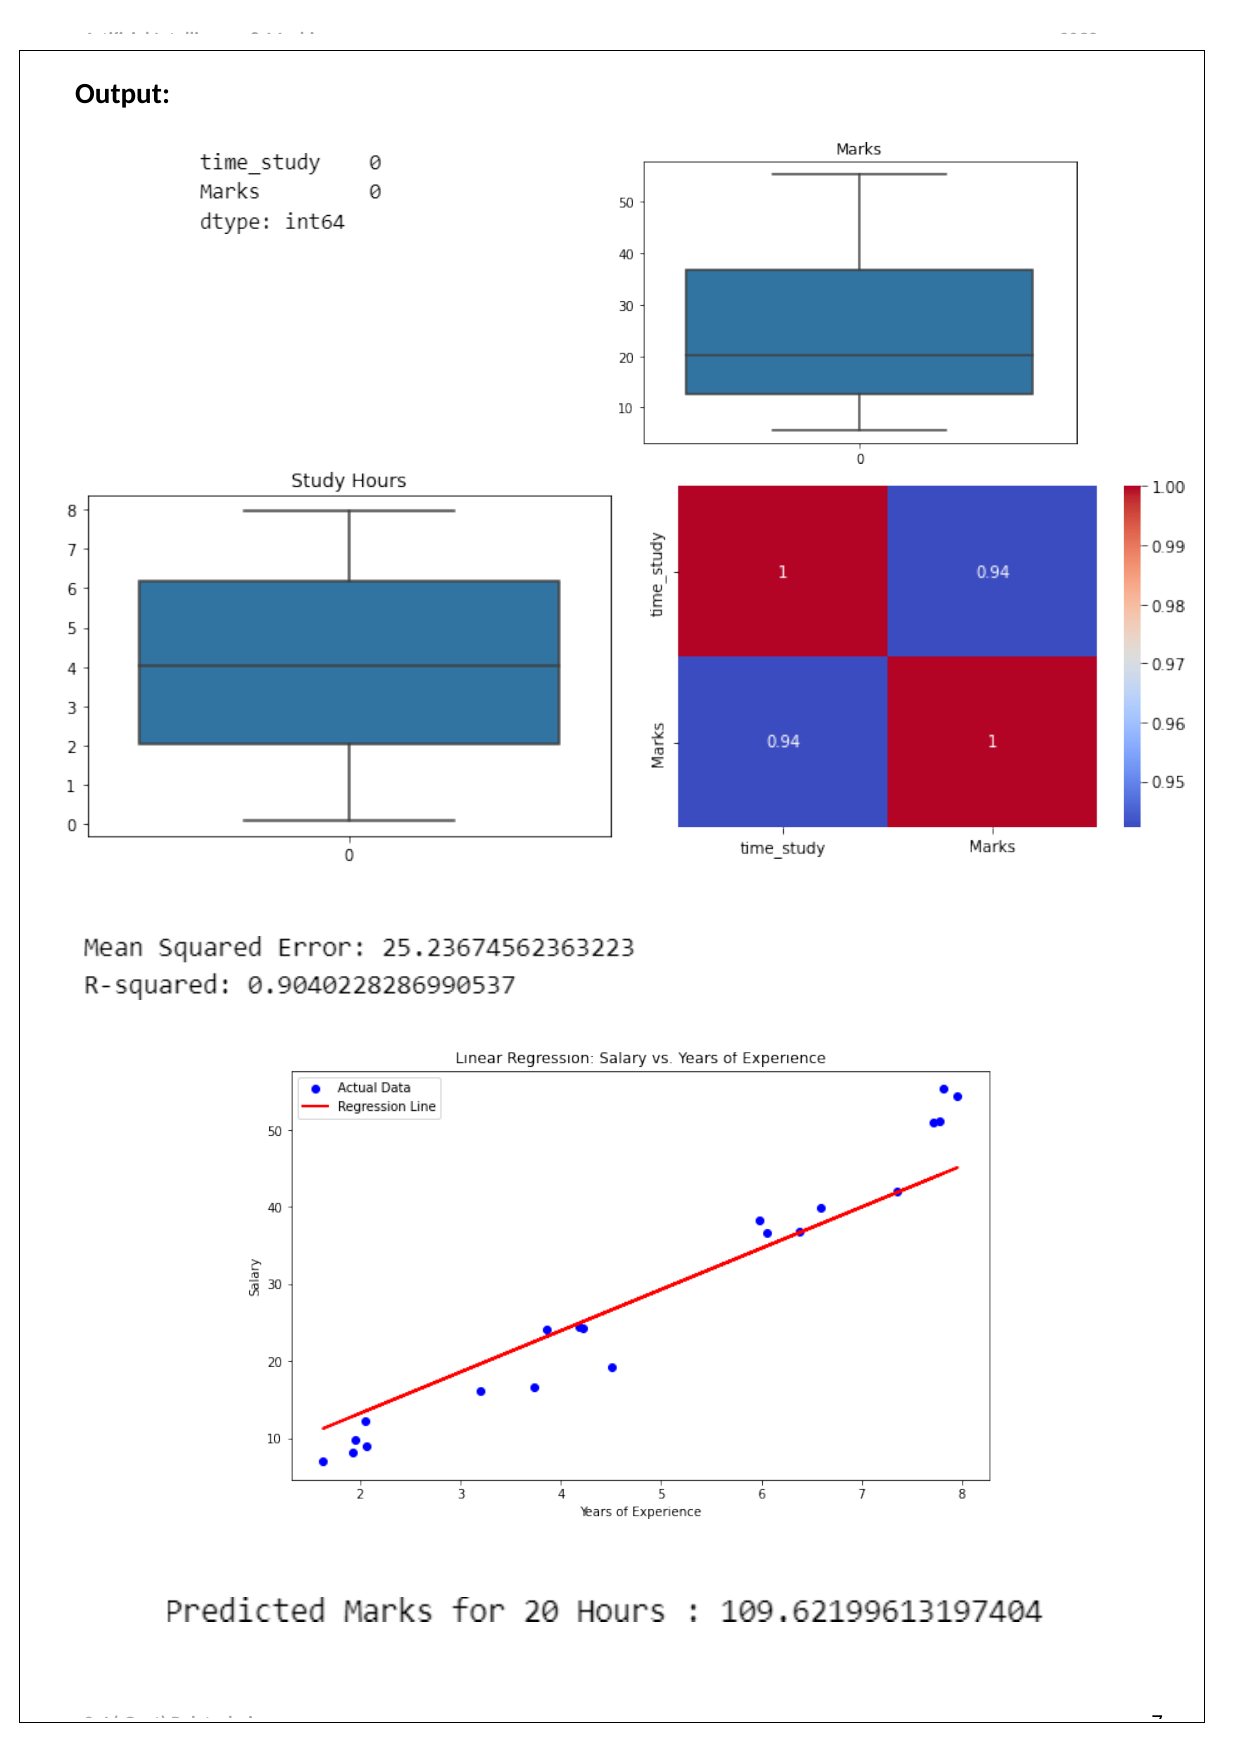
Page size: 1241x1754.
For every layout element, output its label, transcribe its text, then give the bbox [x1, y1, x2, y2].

picture [84, 936, 635, 1000]
picture [249, 1052, 991, 1519]
picture [200, 153, 382, 234]
picture [55, 142, 1078, 874]
picture [650, 481, 1185, 859]
picture [167, 1597, 1044, 1622]
subtitle Output: [75, 75, 1204, 110]
